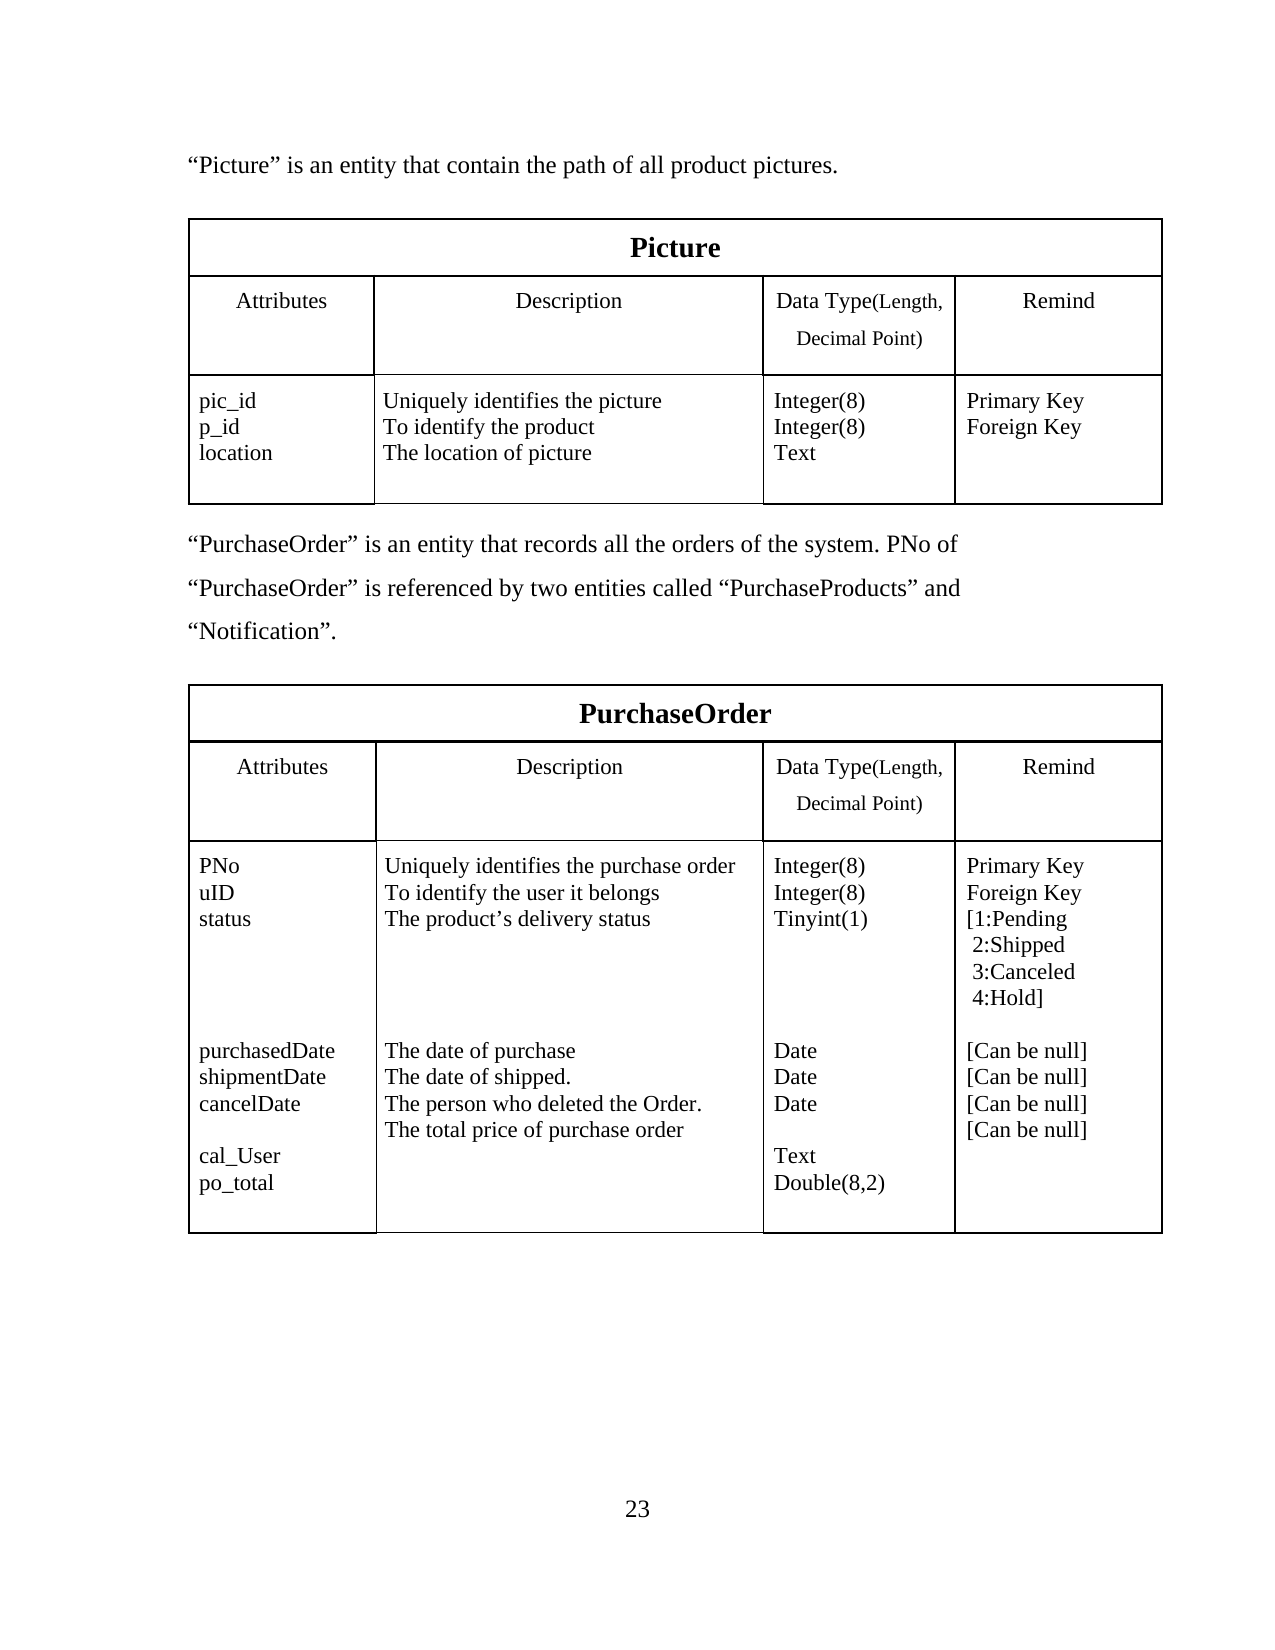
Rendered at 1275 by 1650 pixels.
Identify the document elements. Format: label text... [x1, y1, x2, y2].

table_cell Attributes [190, 277, 373, 374]
table_cell PNo uID status purchasedDate shipmentDate cancelDate cal_User po_total [190, 842, 376, 1232]
table_header Picture [190, 220, 1161, 274]
table_cell Primary Key Foreign Key [1:Pending 2:Shipped 3:Canceled 4:Hold] [Can be null] [Can be null] [Can be null] [Can be null] [956, 842, 1161, 1232]
text “Picture” is an entity that contain the path of all product pictures. [187, 150, 1087, 179]
table_cell pic_id p_id location [190, 376, 374, 502]
table_cell Uniquely identifies the picture To identify the product The location of picture [375, 375, 763, 502]
table_cell Uniquely identifies the purchase order To identify the user it belongs The product’s delivery status The date of purchase The date of shipped. The person who deleted the Order. The total price of purchase order [377, 841, 763, 1232]
table_cell Attributes [190, 743, 375, 840]
table_cell Data Type(Length, Decimal Point) [764, 277, 954, 374]
table_cell Integer(8) Integer(8) Text [764, 376, 954, 502]
table_cell Primary Key Foreign Key [956, 376, 1161, 502]
table_cell Data Type(Length, Decimal Point) [764, 743, 954, 840]
table_cell Integer(8) Integer(8) Tinyint(1) Date Date Date Text Double(8,2) [764, 842, 954, 1232]
table_cell Remind [956, 277, 1161, 374]
table_header PurchaseOrder [190, 686, 1161, 740]
table_cell Remind [956, 743, 1161, 840]
table_cell Description [375, 277, 762, 374]
text “PurchaseOrder” is an entity that records all the orders of the system. PNo of “PurchaseOrder” is referenced by two entities called “PurchaseProducts” and “Notification”. [187, 529, 1087, 644]
table_cell Description [377, 743, 762, 840]
